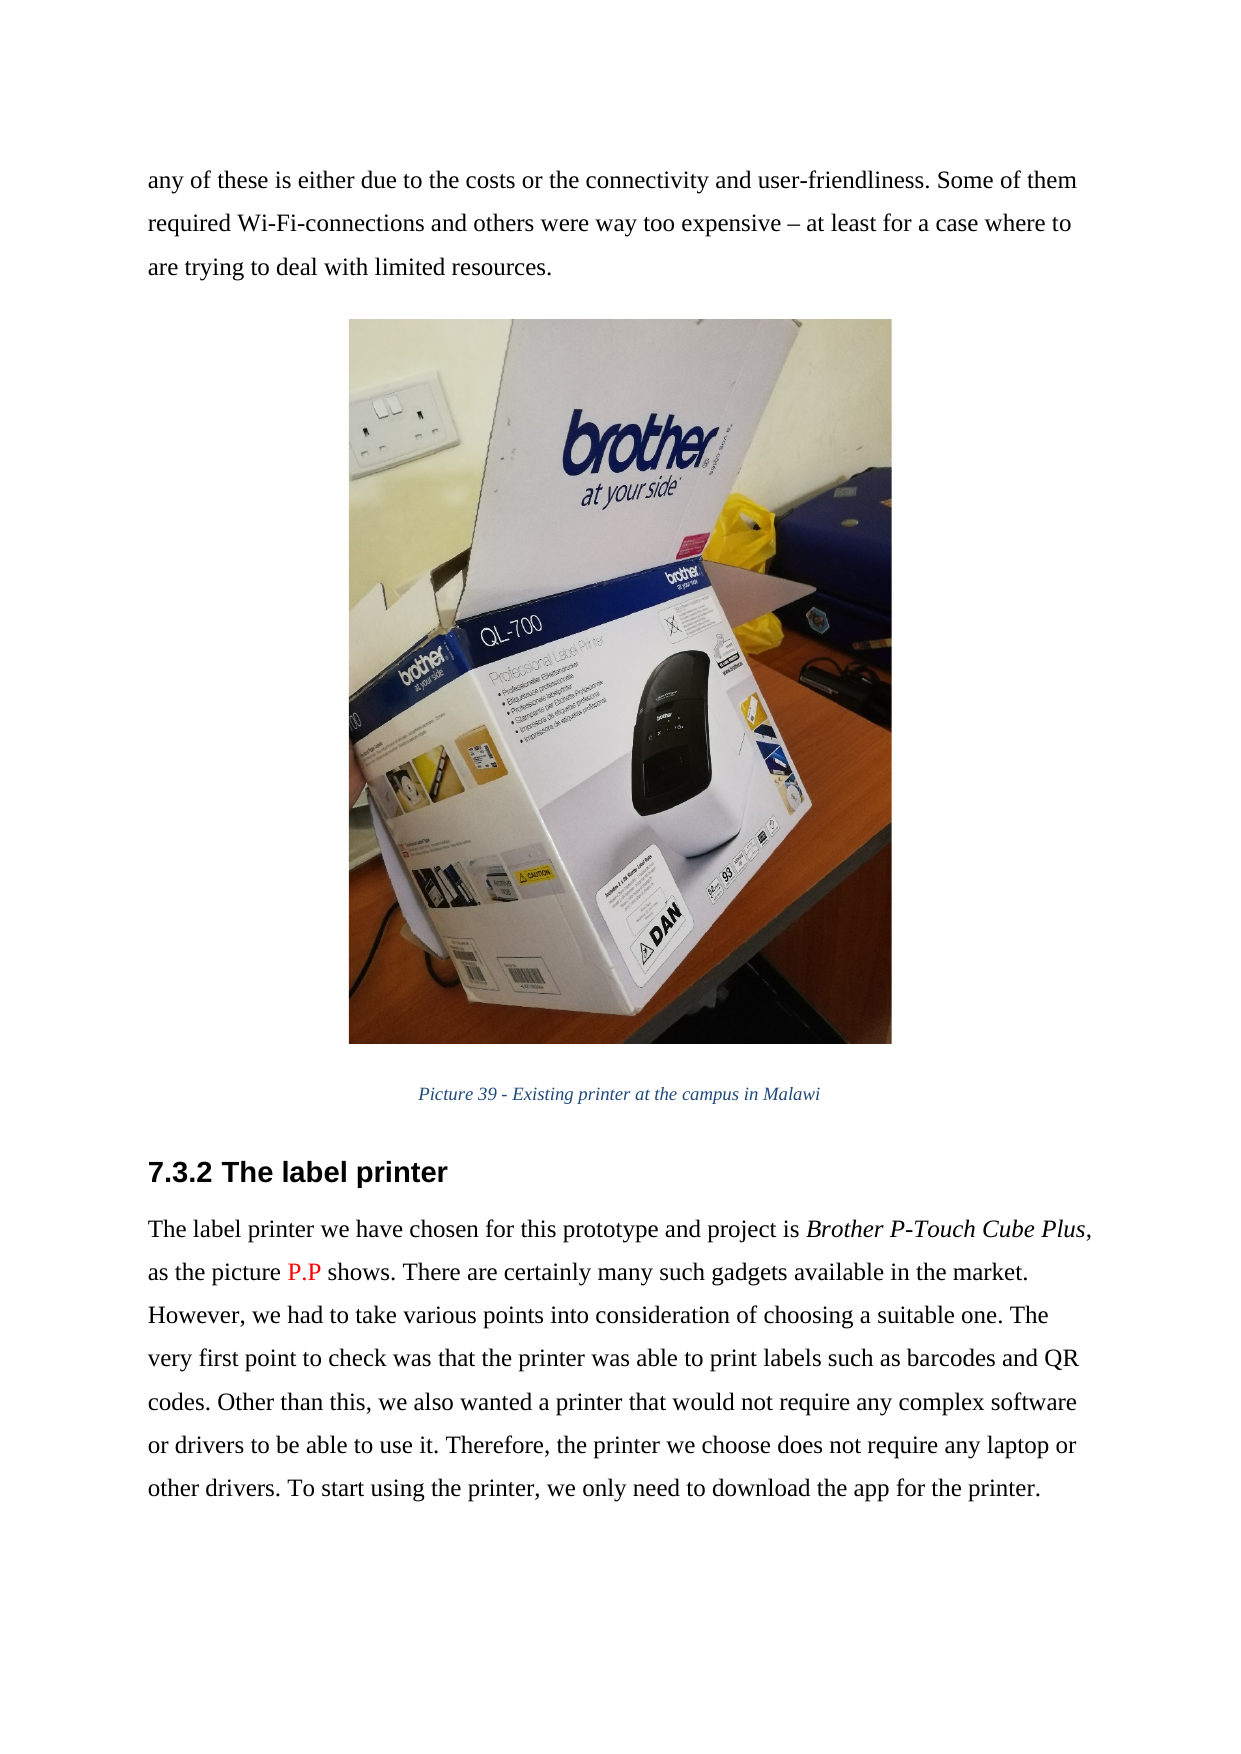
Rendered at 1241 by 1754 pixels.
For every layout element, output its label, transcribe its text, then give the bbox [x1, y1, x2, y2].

picture [348, 319, 892, 1044]
text The label printer [148, 1155, 1092, 1188]
text Picture 39 - Existing printer at the campus in Malawi [148, 1083, 1092, 1105]
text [148, 165, 1092, 280]
text The label printer we have chosen for this prototype and project is Brother P-Touch Cube Plus, as the picture P.P shows. There are certainly many such gadgets available in the market. However, we had to take various points into consideration of choosing a suitable one. The very first point to check was that the printer was able to print labels such as barcodes and QR codes. Other than this, we also wanted a printer that would not require any complex software or drivers to be able to use it. Therefore, the printer we choose does not require any laptop or other drivers. To start using the printer, we only need to download the app for the printer. [148, 1214, 1092, 1502]
